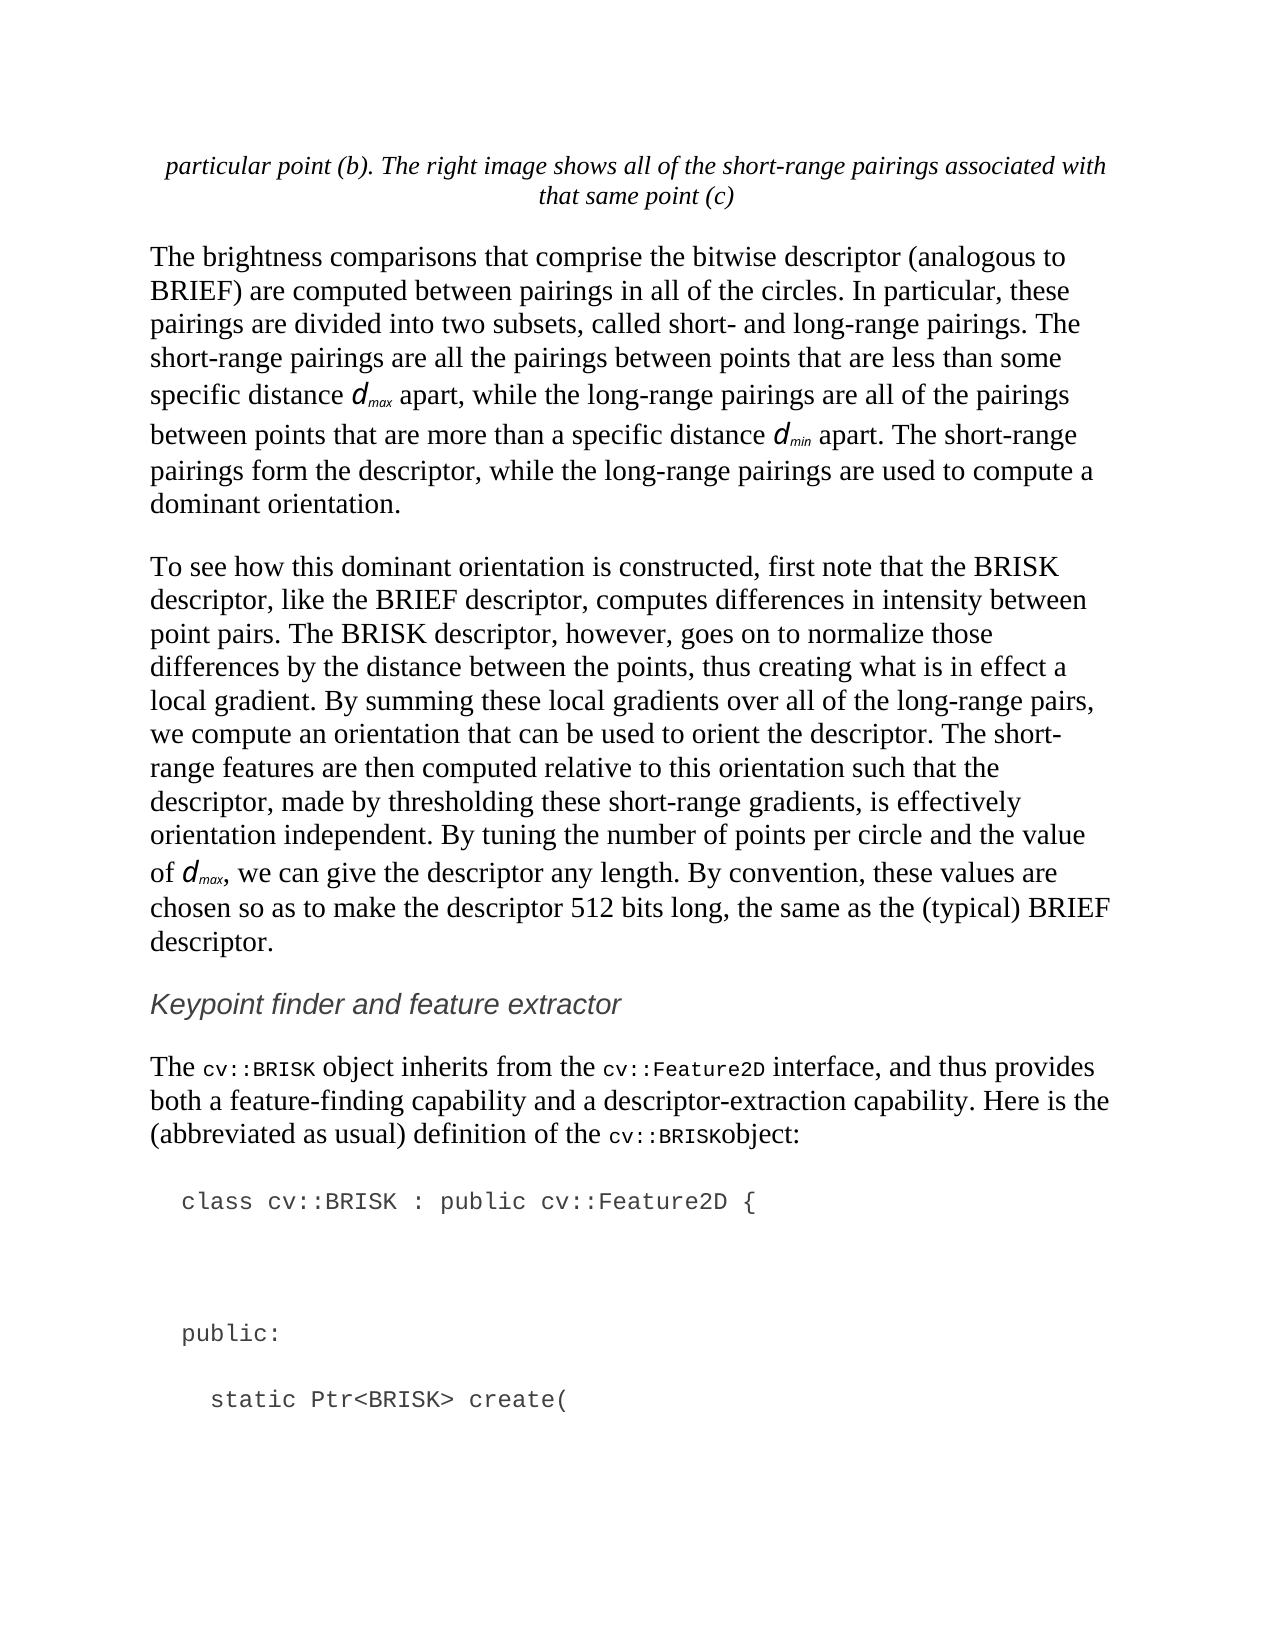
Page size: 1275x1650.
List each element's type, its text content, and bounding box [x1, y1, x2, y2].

text The cv::BRISK object inherits from the cv::Feature2D interface, and thus provides both a feature-finding capability and a descriptor-extraction capability. Here is the (abbreviated as usual) definition of the cv::BRISKobject: [150, 1049, 1125, 1150]
text The brightness comparisons that comprise the bitwise descriptor (analogous to BRIEF) are computed between pairings in all of the circles. In particular, these pairings are divided into two subsets, called short- and long-range pairings. The short-range pairings are all the pairings between points that are less than some specific distance dmax apart, while the long-range pairings are all of the pairings between points that are more than a specific distance dmin apart. The short-range pairings form the descriptor, while the long-range pairings are used to compute a dominant orientation. [150, 239, 1125, 520]
text static Ptr<BRISK> create( [181, 1388, 1125, 1415]
text Keypoint finder and feature extractor [150, 987, 1125, 1020]
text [150, 150, 1125, 210]
text class cv::BRISK : public cv::Feature2D { [181, 1189, 1125, 1216]
text public: [181, 1322, 1125, 1349]
text To see how this dominant orientation is constructed, first note that the BRISK descriptor, like the BRIEF descriptor, computes differences in intensity between point pairs. The BRISK descriptor, however, goes on to normalize those differences by the distance between the points, thus creating what is in effect a local gradient. By summing these local gradients over all of the long-range pairs, we compute an orientation that can be used to orient the descriptor. The short-range features are then computed relative to this orientation such that the descriptor, made by thresholding these short-range gradients, is effectively orientation independent. By tuning the number of points per circle and the value of dmax, we can give the descriptor any length. By convention, these values are chosen so as to make the descriptor 512 bits long, the same as the (typical) BRIEF descriptor. [150, 549, 1125, 958]
